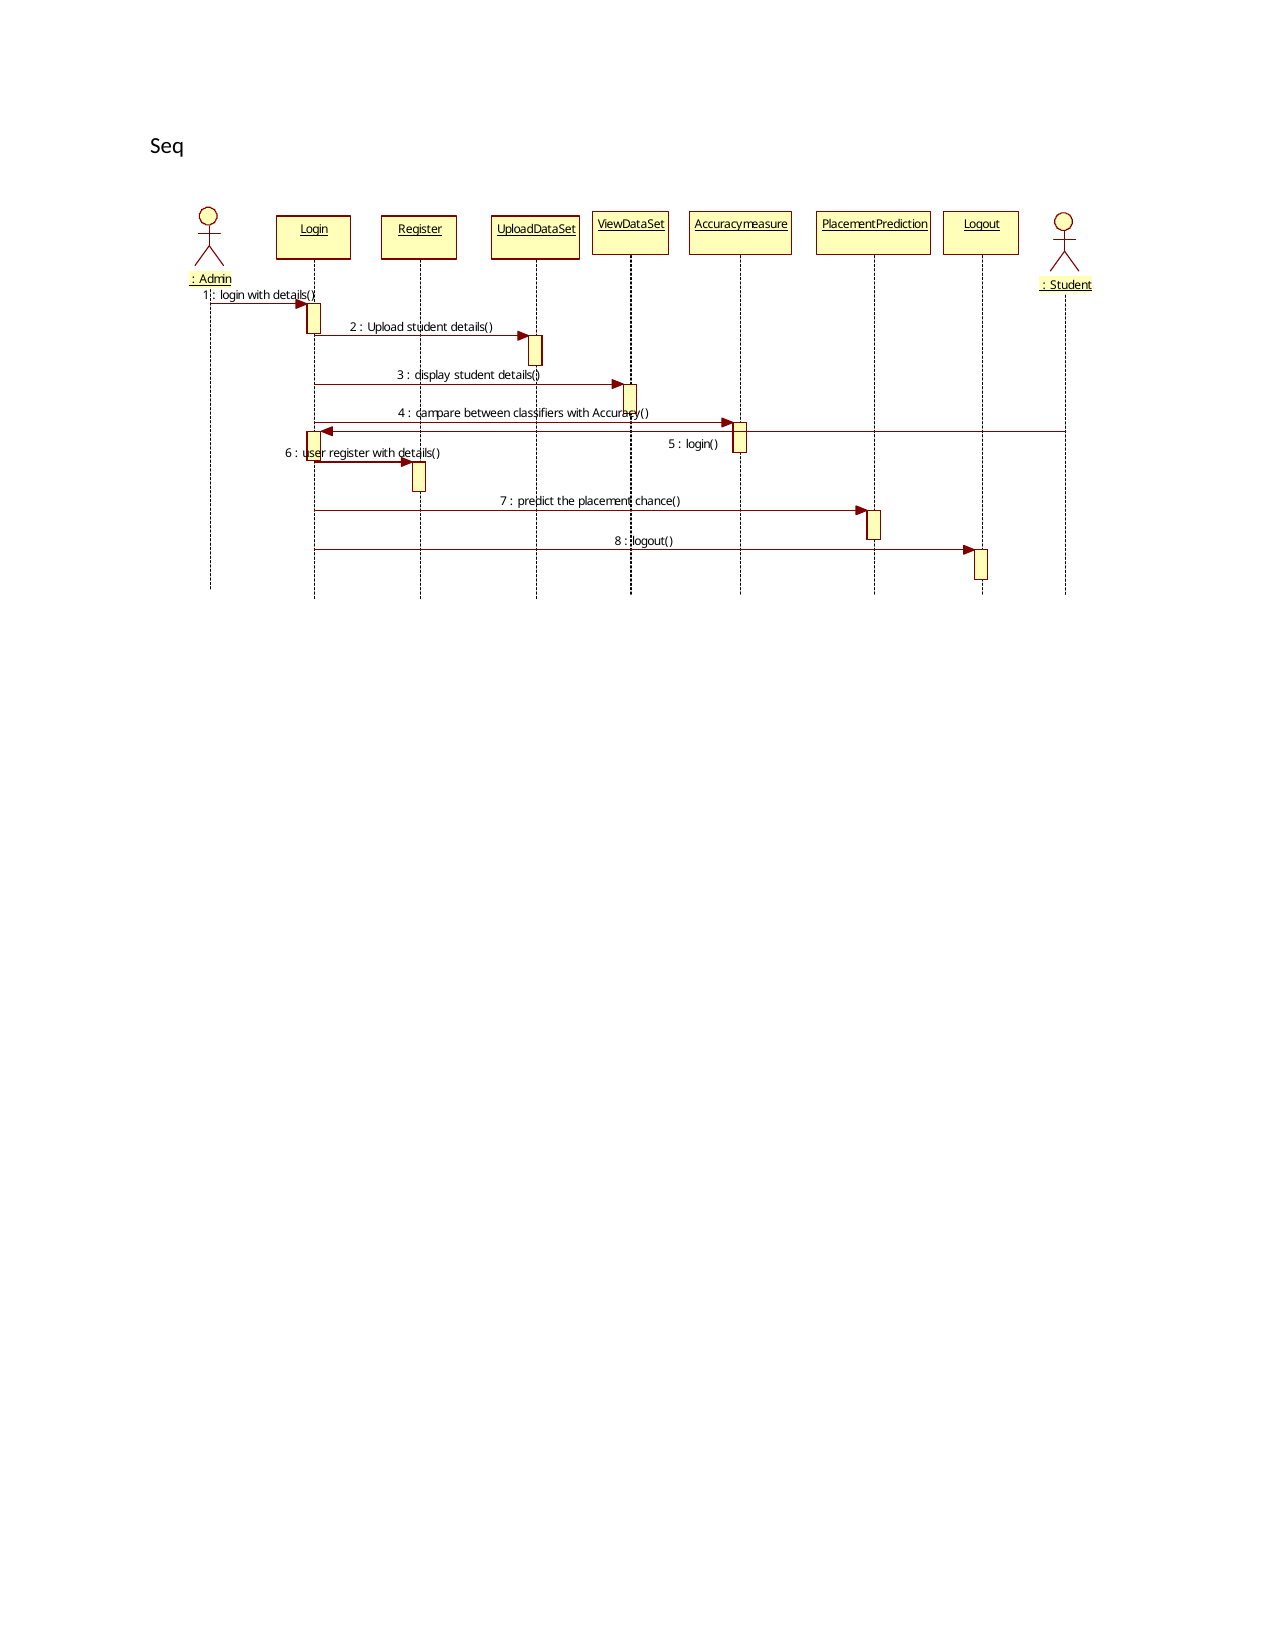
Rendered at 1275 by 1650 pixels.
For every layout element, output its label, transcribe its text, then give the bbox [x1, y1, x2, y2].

text Seq [150, 131, 1125, 159]
